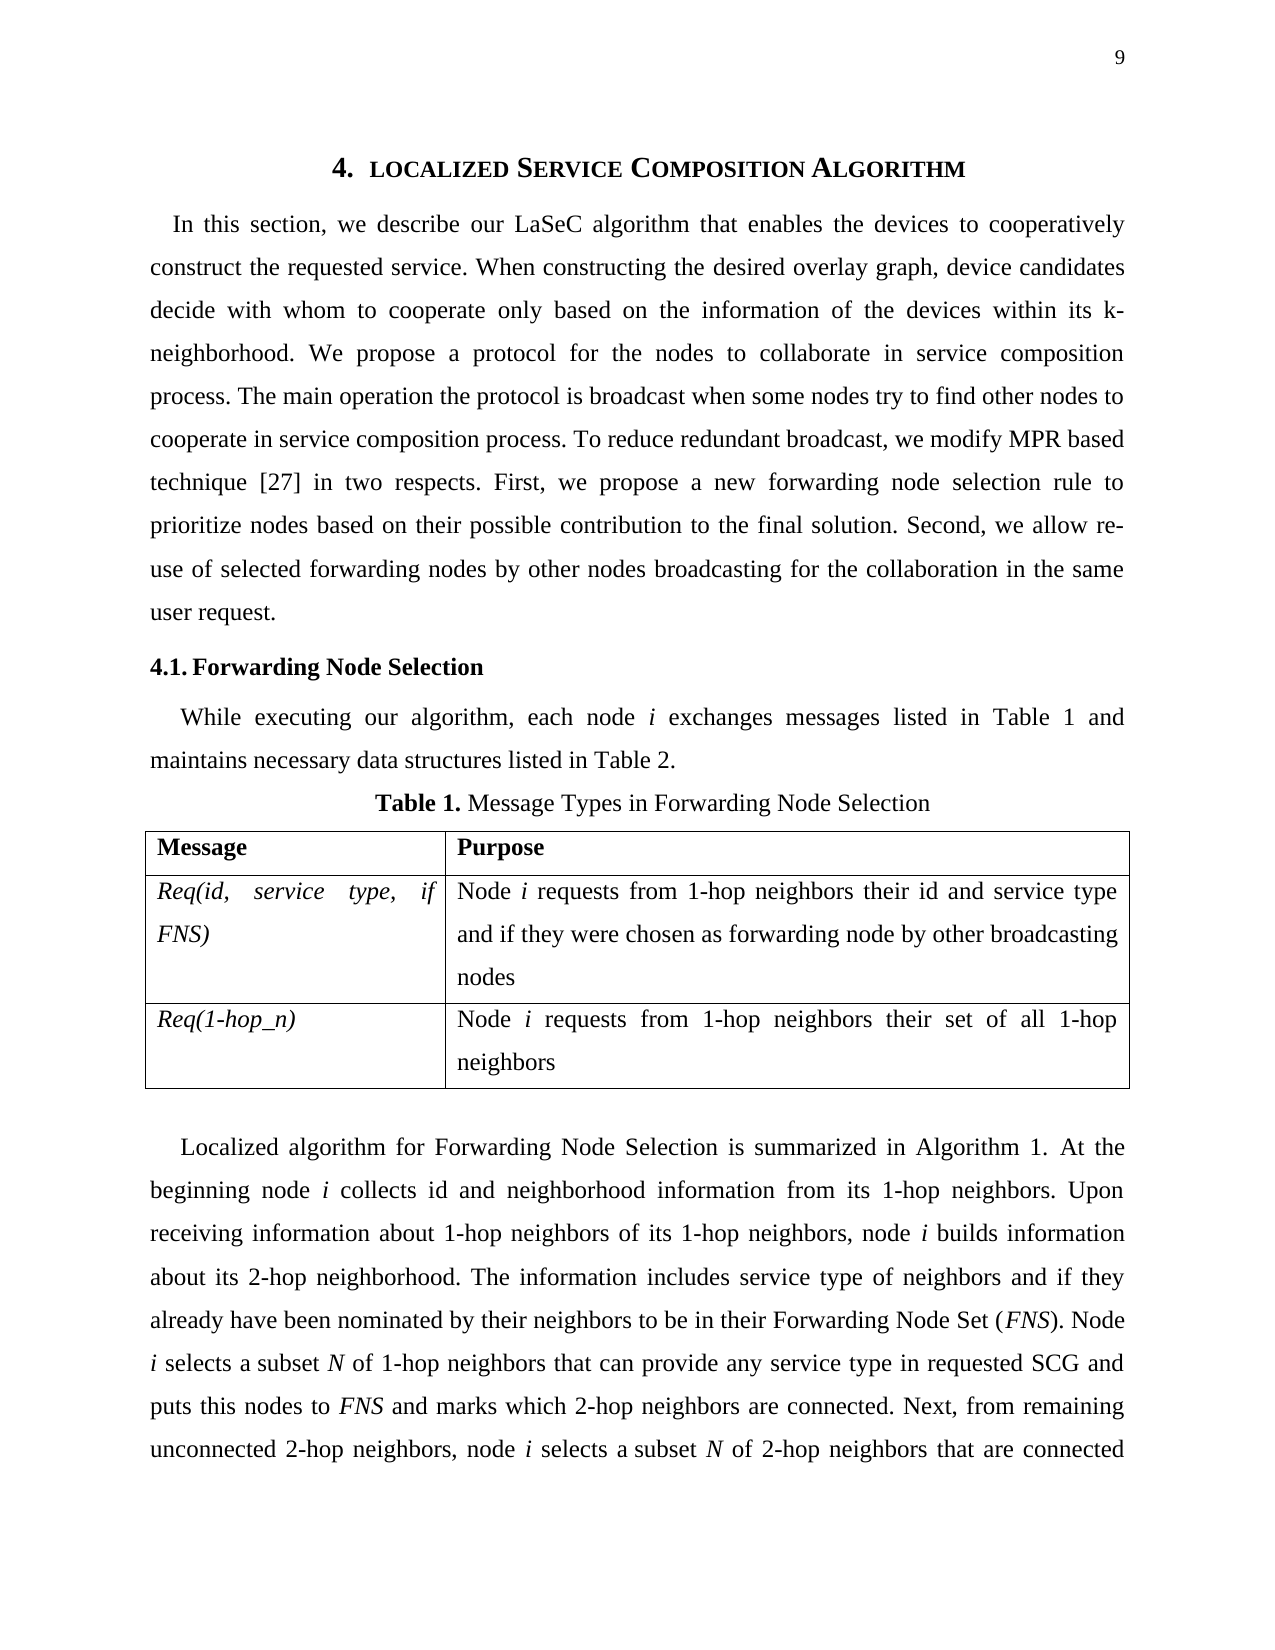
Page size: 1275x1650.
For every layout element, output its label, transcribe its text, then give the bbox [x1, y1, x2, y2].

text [150, 1132, 1125, 1463]
text While executing our algorithm, each node i exchanges messages listed in Table 1 and maintains necessary data structures listed in Table 2. [150, 702, 1125, 774]
text Table 1. Message Types in Forwarding Node Selection [150, 788, 1125, 817]
table_cell Node i requests from 1-hop neighbors their set of all 1-hop neighbors [446, 1004, 1129, 1088]
table_cell Req(id, service type, if FNS) [146, 876, 445, 1003]
text In this section, we describe our LaSeC algorithm that enables the devices to cooperatively construct the requested service. When constructing the desired overlay graph, device candidates decide with whom to cooperate only based on the information of the devices within its k-neighborhood. We propose a protocol for the nodes to collaborate in service composition process. The main operation the protocol is broadcast when some nodes try to find other nodes to cooperate in service composition process. To reduce redundant broadcast, we modify MPR based technique [27] in two respects. First, we propose a new forwarding node selection rule to prioritize nodes based on their possible contribution to the final solution. Second, we allow re-use of selected forwarding nodes by other nodes broadcasting for the collaboration in the same user request. [150, 209, 1125, 626]
table_header Message [146, 832, 445, 875]
table_header Purpose [446, 832, 1129, 875]
subtitle Forwarding Node Selection [150, 652, 1125, 681]
table_cell Node i requests from 1-hop neighbors their id and service type and if they were chosen as forwarding node by other broadcasting nodes [446, 876, 1129, 1003]
subtitle localized Service Composition Algorithm [150, 150, 1125, 183]
table_cell Req(1-hop_n) [146, 1004, 445, 1088]
